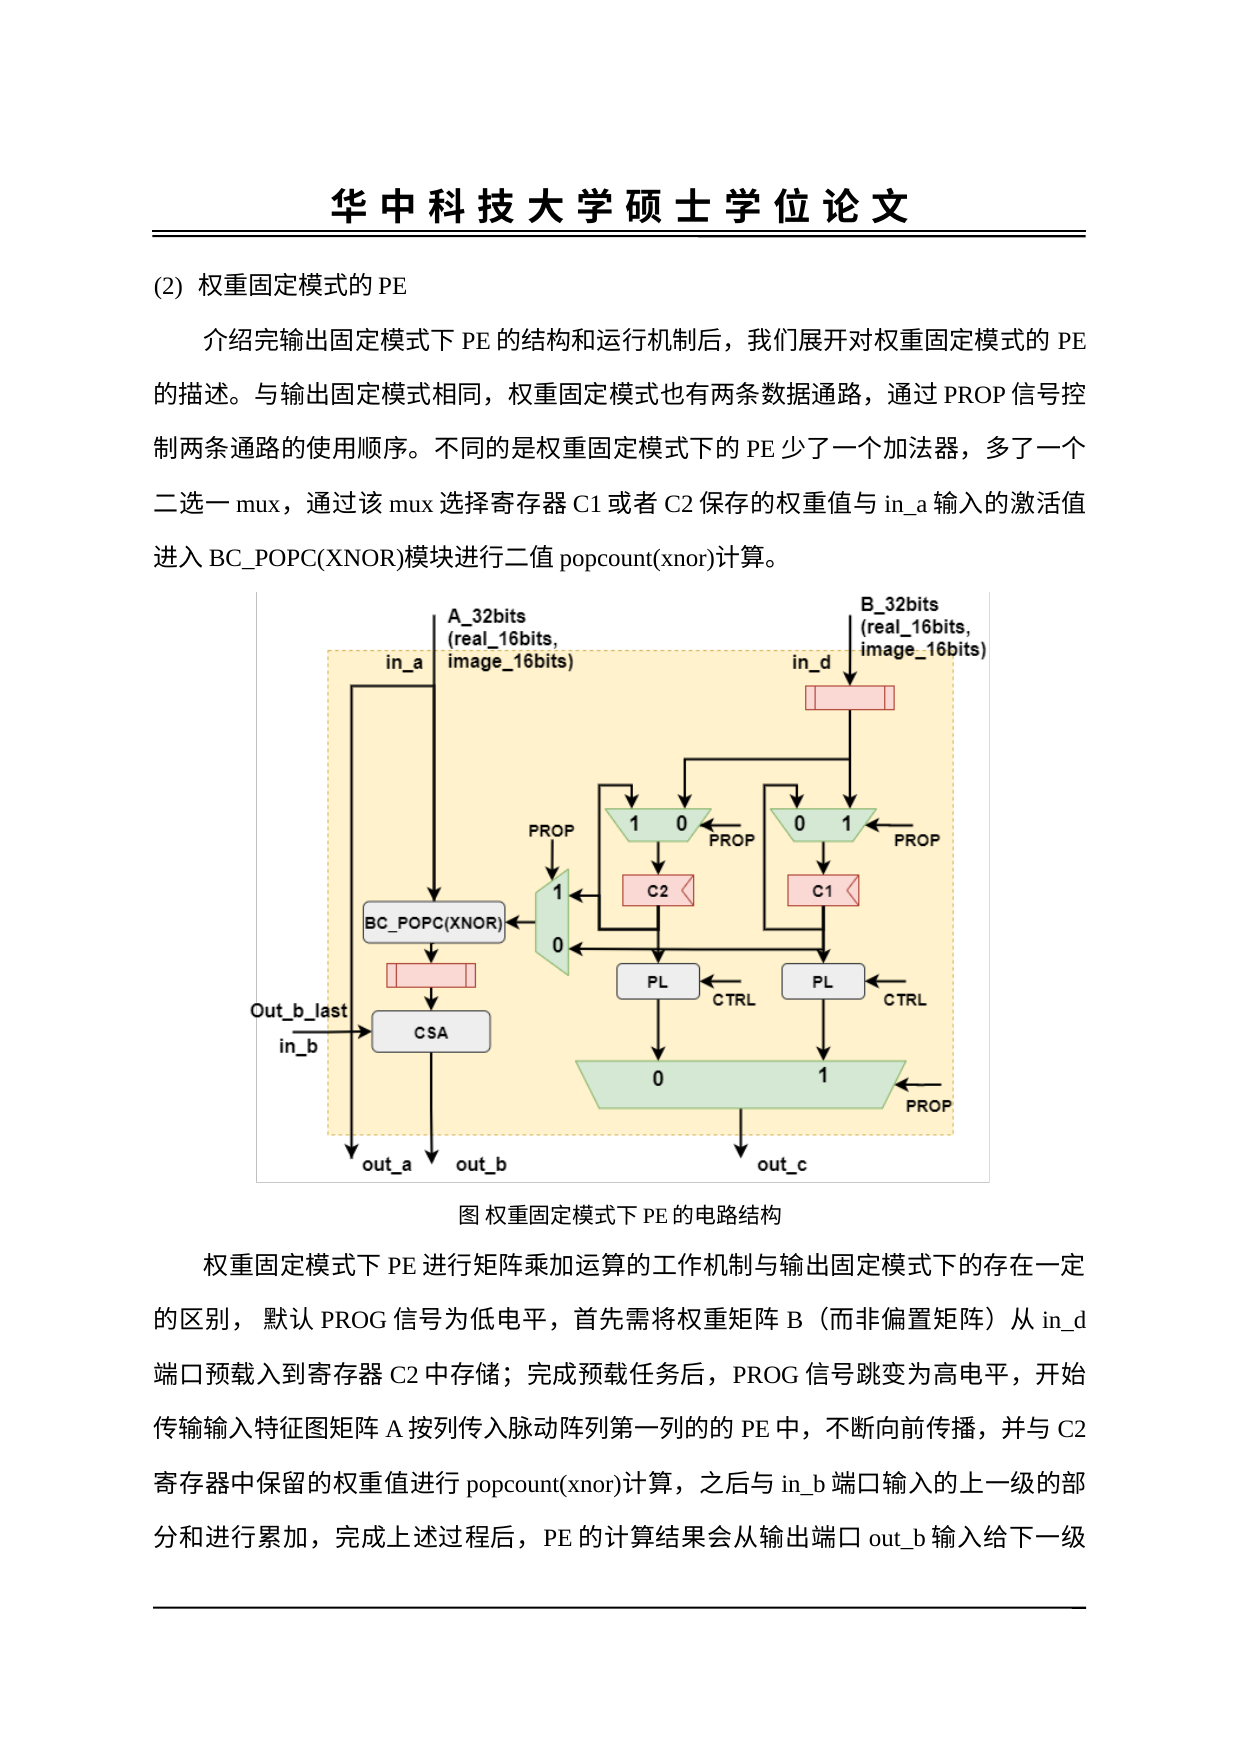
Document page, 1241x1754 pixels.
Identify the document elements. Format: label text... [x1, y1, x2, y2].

text 介绍完输出固定模式下PE的结构和运行机制后，我们展开对权重固定模式的PE的描述。与输出固定模式相同，权重固定模式也有两条数据通路，通过PROP信号控制两条通路的使用顺序。不同的是权重固定模式下的PE少了一个加法器，多了一个二选一mux，通过该mux选择寄存器C1或者C2保存的权重值与in_a输入的激活值进入BC_POPC(XNOR)模块进行二值popcount(xnor)计算。 [153, 320, 1087, 574]
text 图 权重固定模式下PE的电路结构 [153, 1198, 1087, 1230]
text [153, 1246, 1087, 1554]
list 权重固定模式的PE [153, 266, 1087, 302]
picture [239, 592, 1001, 1184]
